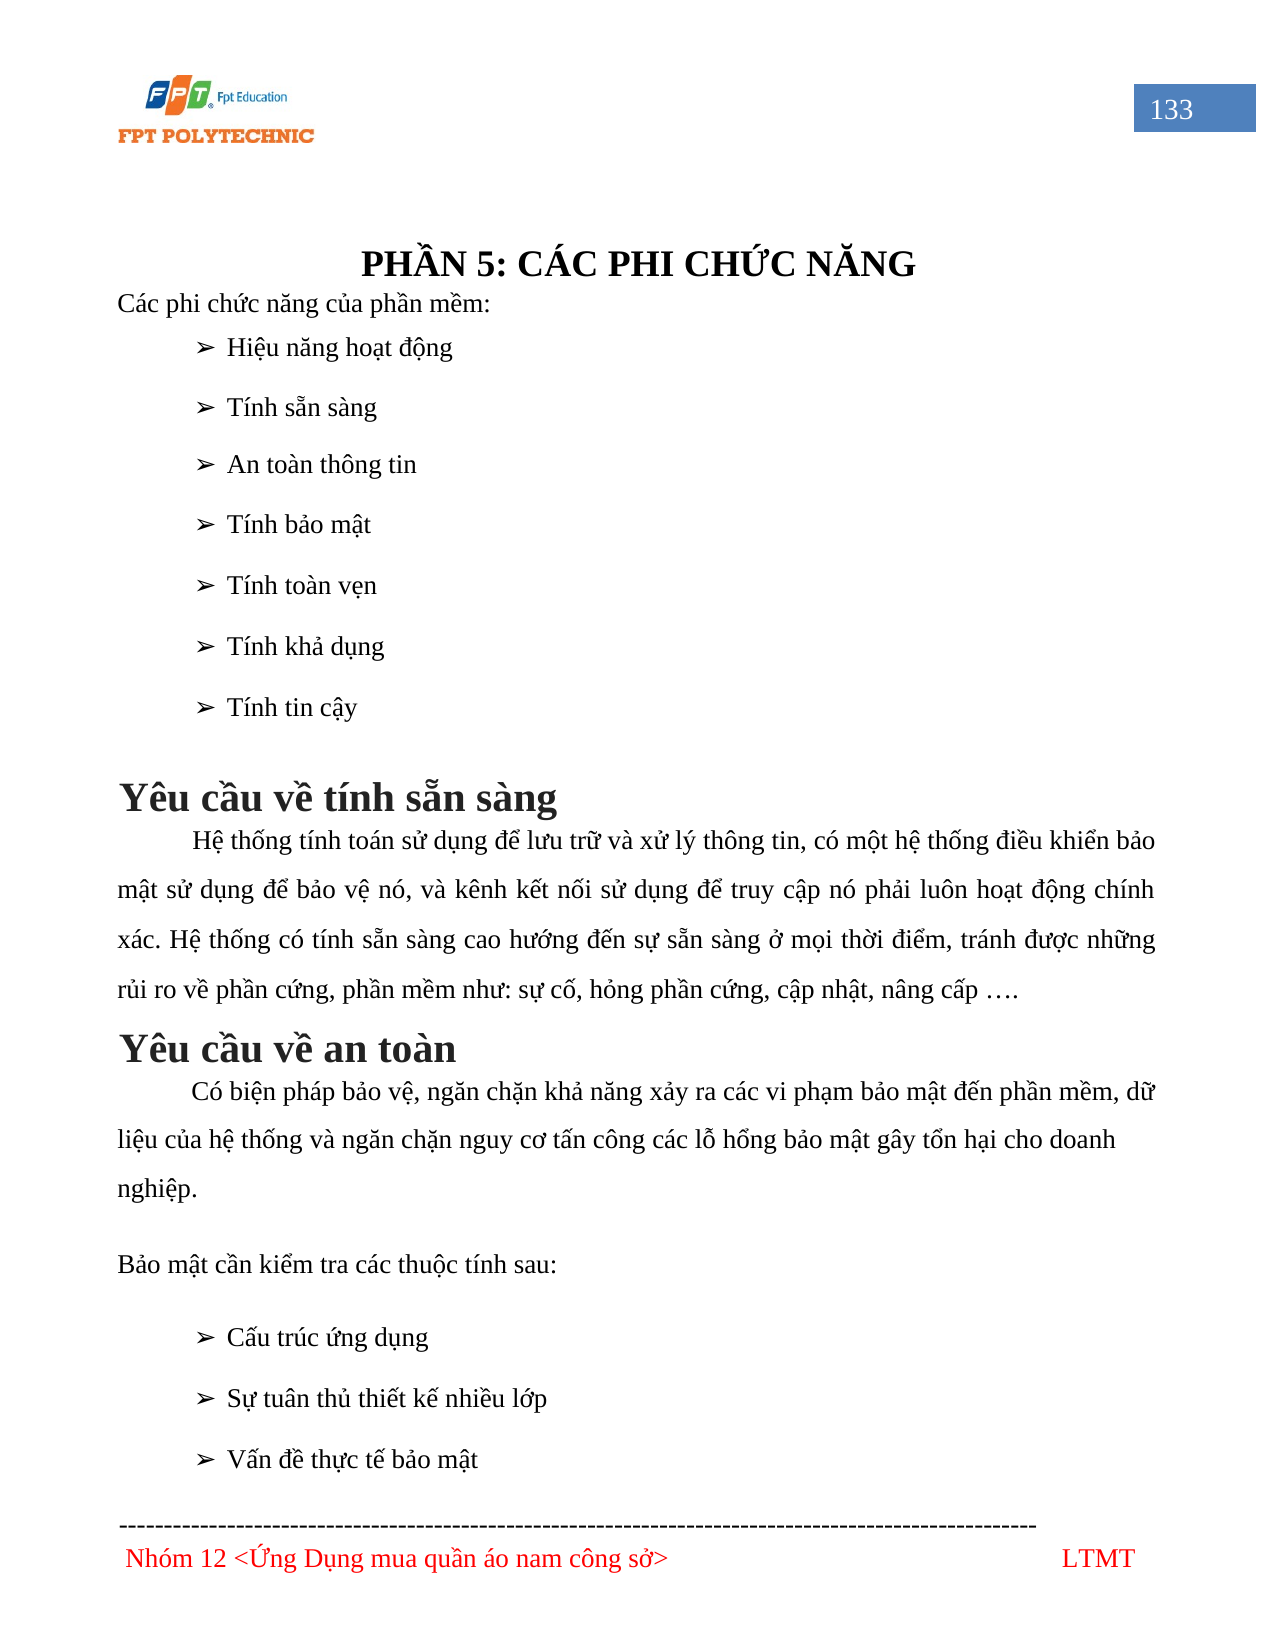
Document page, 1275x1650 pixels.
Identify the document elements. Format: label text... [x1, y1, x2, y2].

text Hệ thống tính toán sử dụng để lưu trữ và xử lý thông tin, có một hệ thống điều khiển bảo mật sử dụng để bảo vệ nó, và kênh kết nối sử dụng để truy cập nó phải luôn hoạt động chính xác. Hệ thống có tính sẵn sàng cao hướng đến sự sẵn sàng ở mọi thời điểm, tránh được những rủi ro về phần cứng, phần mềm như: sự cố, hỏng phần cứng, cập nhật, nâng cấp …. [117, 824, 1157, 1004]
list Cấu trúc ứng dụng [193, 1318, 1157, 1355]
subtitle Yêu cầu về an toàn [118, 1023, 1158, 1071]
list Tính khả dụng [193, 626, 1157, 663]
subtitle PHẦN 5: CÁC PHI CHỨC NĂNG [118, 241, 1159, 284]
list Vấn đề thực tế bảo mật [193, 1440, 1157, 1477]
text Các phi chức năng của phần mềm: [117, 287, 1157, 319]
picture [118, 75, 316, 143]
text Có biện pháp bảo vệ, ngăn chặn khả năng xảy ra các vi phạm bảo mật đến phần mềm, dữ liệu của hệ thống và ngăn chặn nguy cơ tấn công các lỗ hổng bảo mật gây tổn hại cho doanh nghiệp. [117, 1075, 1157, 1203]
list Hiệu năng hoạt động [193, 327, 1157, 364]
list An toàn thông tin [193, 444, 1157, 481]
subtitle Yêu cầu về tính sẵn sàng [118, 772, 1158, 820]
list Tính sẵn sàng [193, 388, 1157, 425]
list Tính tin cậy [193, 687, 1157, 724]
list Sự tuân thủ thiết kế nhiều lớp [193, 1379, 1157, 1416]
list Tính bảo mật [193, 505, 1157, 542]
text Bảo mật cần kiểm tra các thuộc tính sau: [117, 1248, 1157, 1279]
list Tính toàn vẹn [193, 566, 1157, 603]
